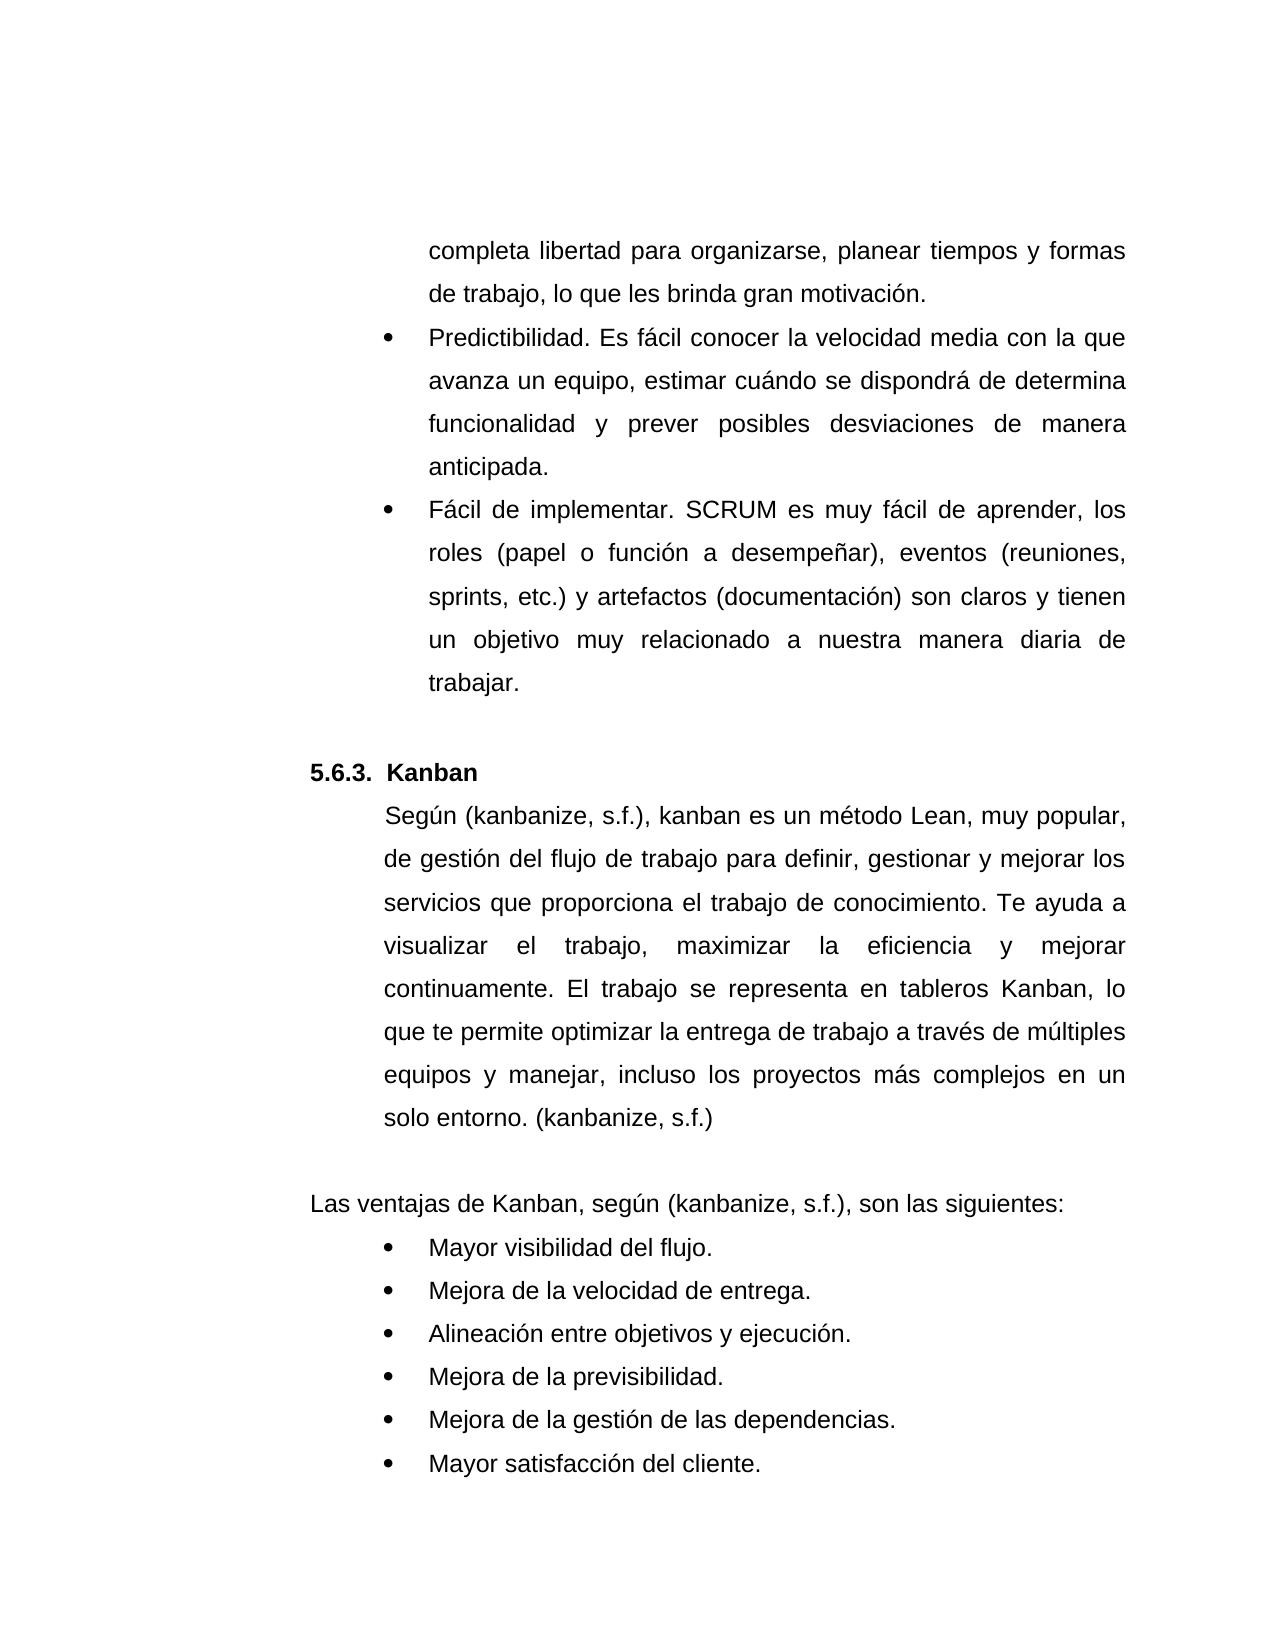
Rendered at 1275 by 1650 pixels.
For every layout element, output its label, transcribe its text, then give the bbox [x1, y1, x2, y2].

subtitle 5.6.3. Kanban [236, 758, 1127, 787]
text Según , kanban es un método Lean, muy popular, de gestión del flujo de trabajo para definir, gestionar y mejorar los servicios que proporciona el trabajo de conocimiento. Te ayuda a visualizar el trabajo, maximizar la eficiencia y mejorar continuamente. El trabajo se representa en tableros Kanban, lo que te permite optimizar la entrega de trabajo a través de múltiples equipos y manejar, incluso los proyectos más complejos en un solo entorno. [384, 801, 1127, 1132]
text Las ventajas de Kanban, según , son las siguientes: [236, 1189, 1127, 1218]
text Mayor satisfacción del cliente. [384, 1449, 1127, 1477]
text Mayor visibilidad del flujo. [384, 1232, 1127, 1261]
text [384, 236, 1127, 308]
text Fácil de implementar. SCRUM es muy fácil de aprender, los roles (papel o función a desempeñar), eventos (reuniones, sprints, etc.) y artefactos (documentación) son claros y tienen un objetivo muy relacionado a nuestra manera diaria de trabajar. [384, 495, 1127, 696]
text Alineación entre objetivos y ejecución. [384, 1319, 1127, 1348]
text Predictibilidad. Es fácil conocer la velocidad media con la que avanza un equipo, estimar cuándo se dispondrá de determina funcionalidad y prever posibles desviaciones de manera anticipada. [384, 322, 1127, 481]
text Mejora de la previsibilidad. [384, 1362, 1127, 1391]
text Mejora de la velocidad de entrega. [384, 1276, 1127, 1304]
text Mejora de la gestión de las dependencias. [384, 1405, 1127, 1434]
